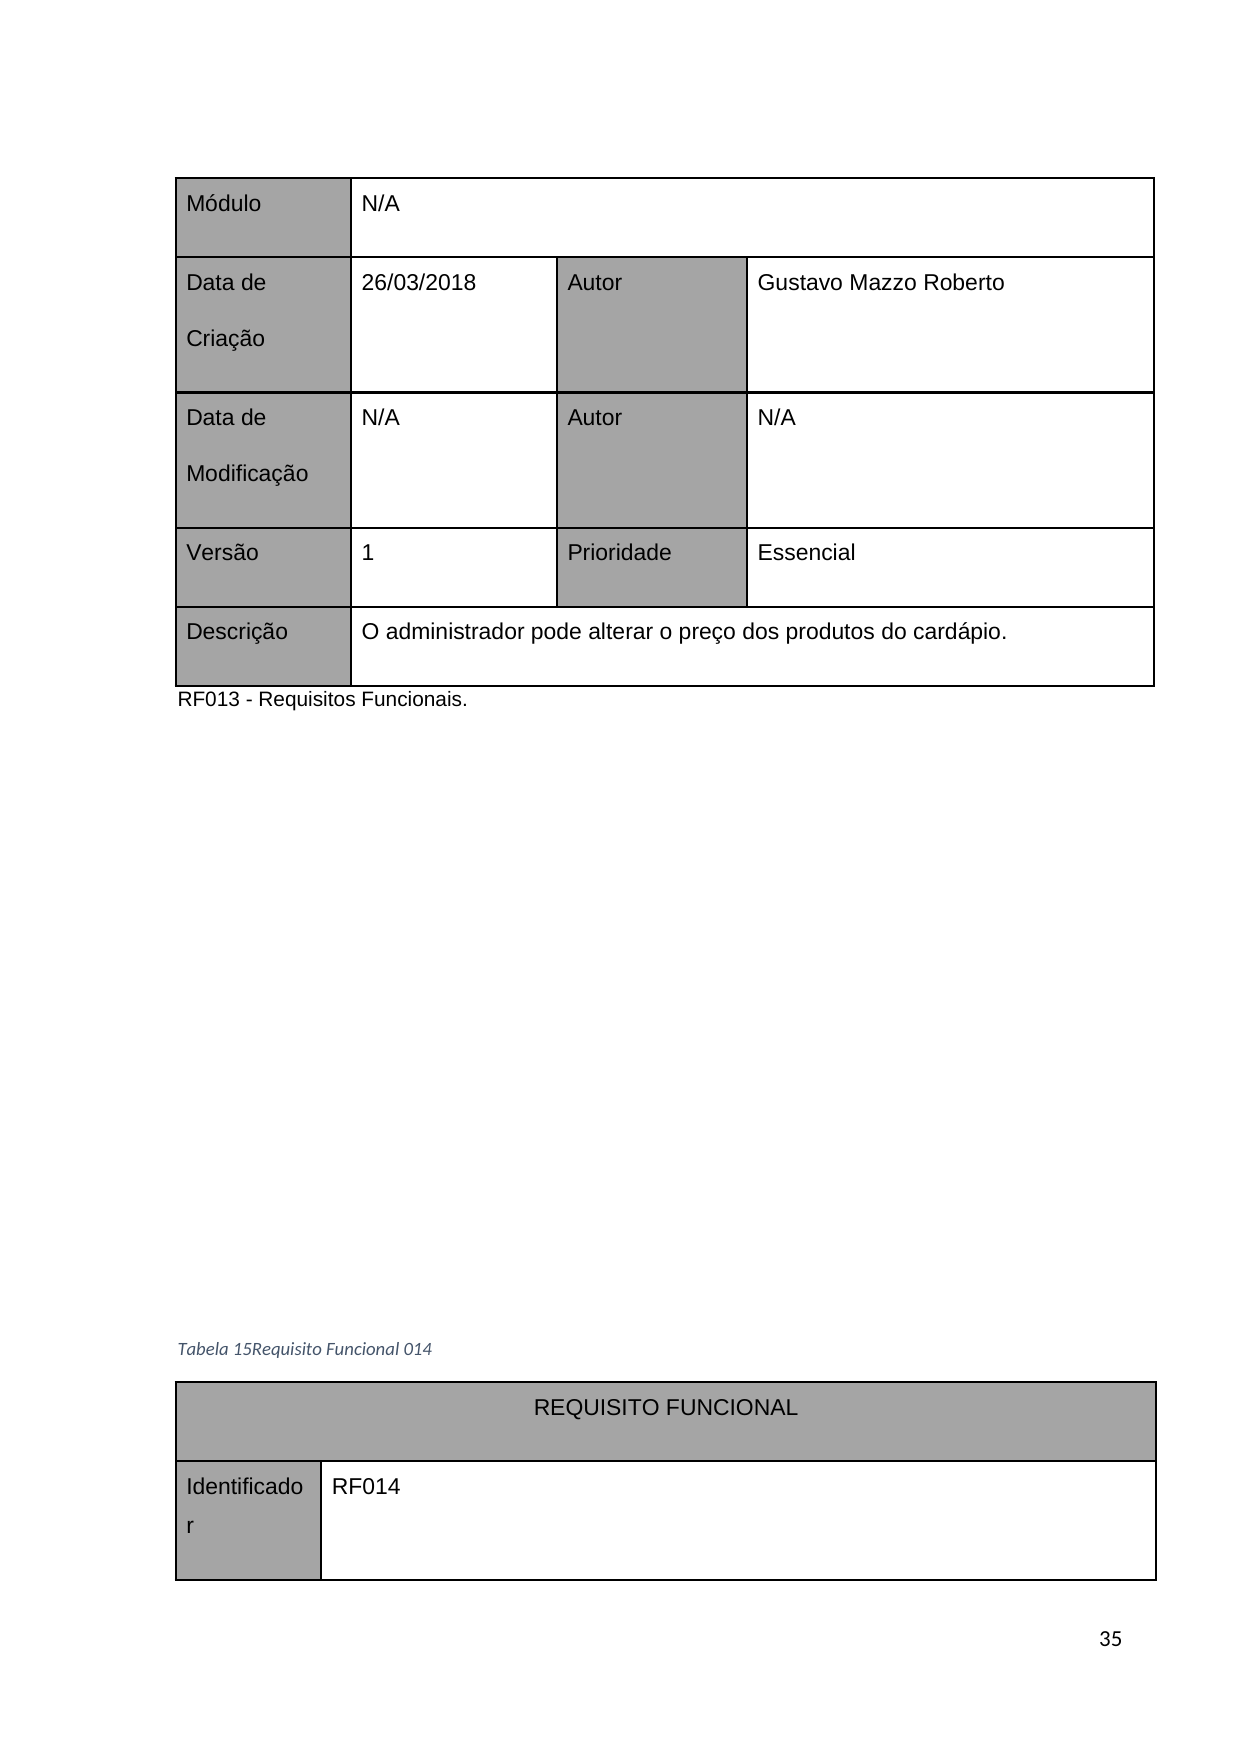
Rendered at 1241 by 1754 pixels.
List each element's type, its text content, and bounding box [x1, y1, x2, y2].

table_cell Autor [558, 394, 746, 527]
table_cell Prioridade [558, 529, 746, 606]
table_cell N/A [748, 394, 1153, 527]
table_cell Descrição [177, 608, 350, 685]
table_cell 1 [352, 529, 556, 606]
text RF013 - Requisitos Funcionais. [177, 687, 1122, 711]
table_cell Gustavo Mazzo Roberto [748, 258, 1153, 391]
table_cell Identificador [177, 1462, 320, 1579]
table_cell 26/03/2018 [352, 258, 556, 391]
table_cell N/A [352, 394, 556, 527]
table_cell RF014 [322, 1462, 1155, 1579]
table_cell Autor [558, 258, 746, 391]
table_cell O administrador pode alterar o preço dos produtos do cardápio. [352, 608, 1153, 685]
table_header REQUISITO FUNCIONAL [177, 1383, 1155, 1460]
table_cell Data de Modificação [177, 394, 350, 527]
table_cell Essencial [748, 529, 1153, 606]
table_cell Versão [177, 529, 350, 606]
table_cell N/A [352, 179, 1153, 256]
table_cell Data de Criação [177, 258, 350, 391]
table_cell Módulo [177, 179, 350, 256]
